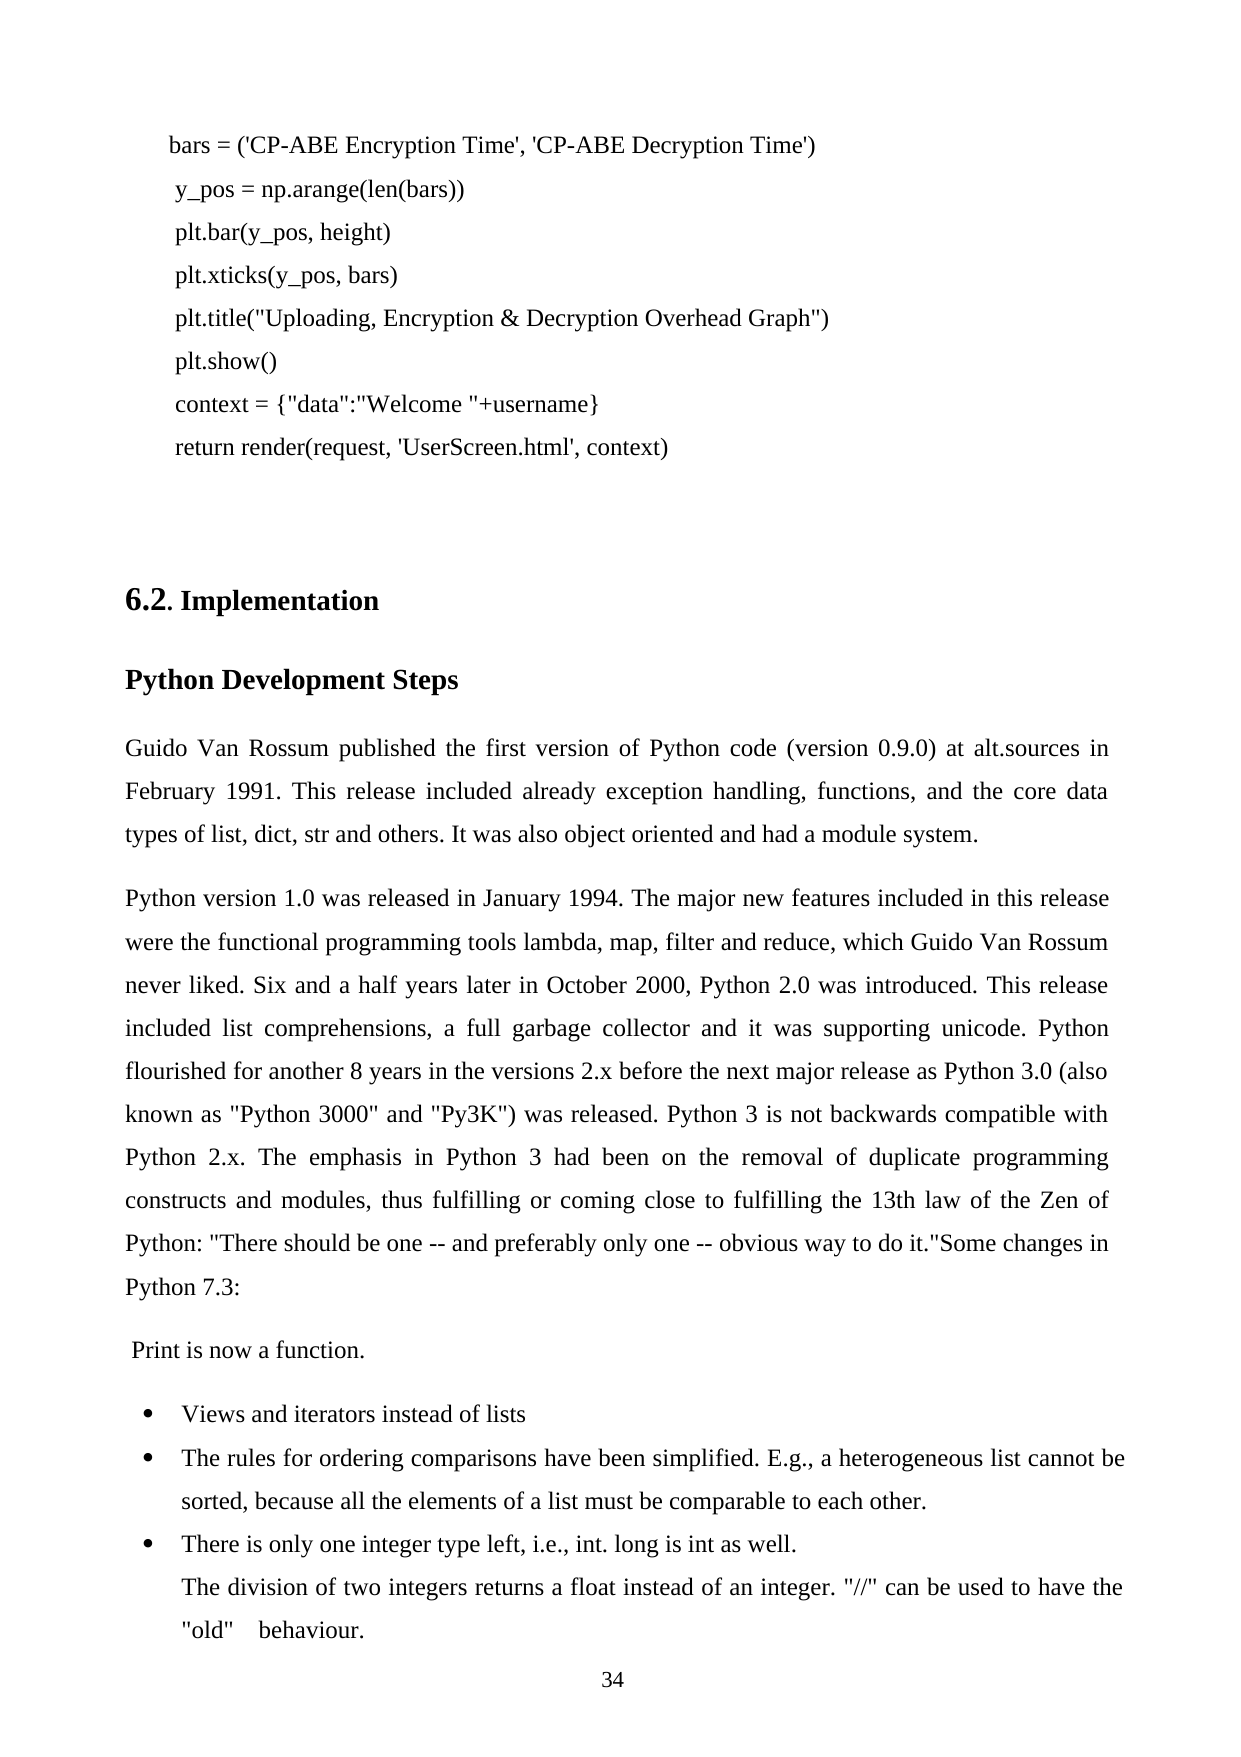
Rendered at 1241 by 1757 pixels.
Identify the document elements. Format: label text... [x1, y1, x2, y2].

text plt.bar(y_pos, height) [125, 217, 1141, 246]
text Print is now a function. [106, 1336, 1126, 1364]
text return render(request, 'UserScreen.html', context) [125, 432, 1141, 461]
text Python Development Steps [125, 662, 1167, 696]
text plt.xticks(y_pos, bars) [125, 260, 1141, 289]
text plt.title("Uploading, Encryption & Decryption Overhead Graph") [125, 303, 1141, 332]
text y_pos = np.arange(len(bars)) [125, 174, 1141, 202]
list There is only one integer type left, i.e., int. long is int as well. [144, 1529, 1126, 1558]
list The division of two integers returns a float instead of an integer. "//" can be used to have the "old" behaviour. [181, 1572, 1126, 1644]
text Guido Van Rossum published the first version of Python code (version 0.9.0) at alt.sources in February 1991. This release included already exception handling, functions, and the core data types of list, dict, str and others. It was also object oriented and had a module system. [125, 733, 1110, 848]
text bars = ('CP-ABE Encryption Time', 'CP-ABE Decryption Time') [125, 131, 1141, 159]
text Python version 1.0 was released in January 1994. The major new features included in this release were the functional programming tools lambda, map, filter and reduce, which Guido Van Rossum never liked. Six and a half years later in October 2000, Python 2.0 was introduced. This release included list comprehensions, a full garbage collector and it was supporting unicode. Python flourished for another 8 years in the versions 2.x before the next major release as Python 3.0 (also known as "Python 3000" and "Py3K") was released. Python 3 is not backwards compatible with Python 2.x. The emphasis in Python 3 had been on the removal of duplicate programming constructs and modules, thus fulfilling or coming close to fulfilling the 13th law of the Zen of Python: "There should be one -- and preferably only one -- obvious way to do it."Some changes in Python 7.3: [125, 883, 1110, 1300]
list Views and iterators instead of lists [144, 1399, 1126, 1428]
subtitle 6.2. Implementation [125, 580, 1022, 618]
text context = {"data":"Welcome "+username} [125, 389, 1141, 418]
text plt.show() [125, 346, 1141, 375]
list The rules for ordering comparisons have been simplified. E.g., a heterogeneous list cannot be sorted, because all the elements of a list must be comparable to each other. [144, 1443, 1126, 1514]
